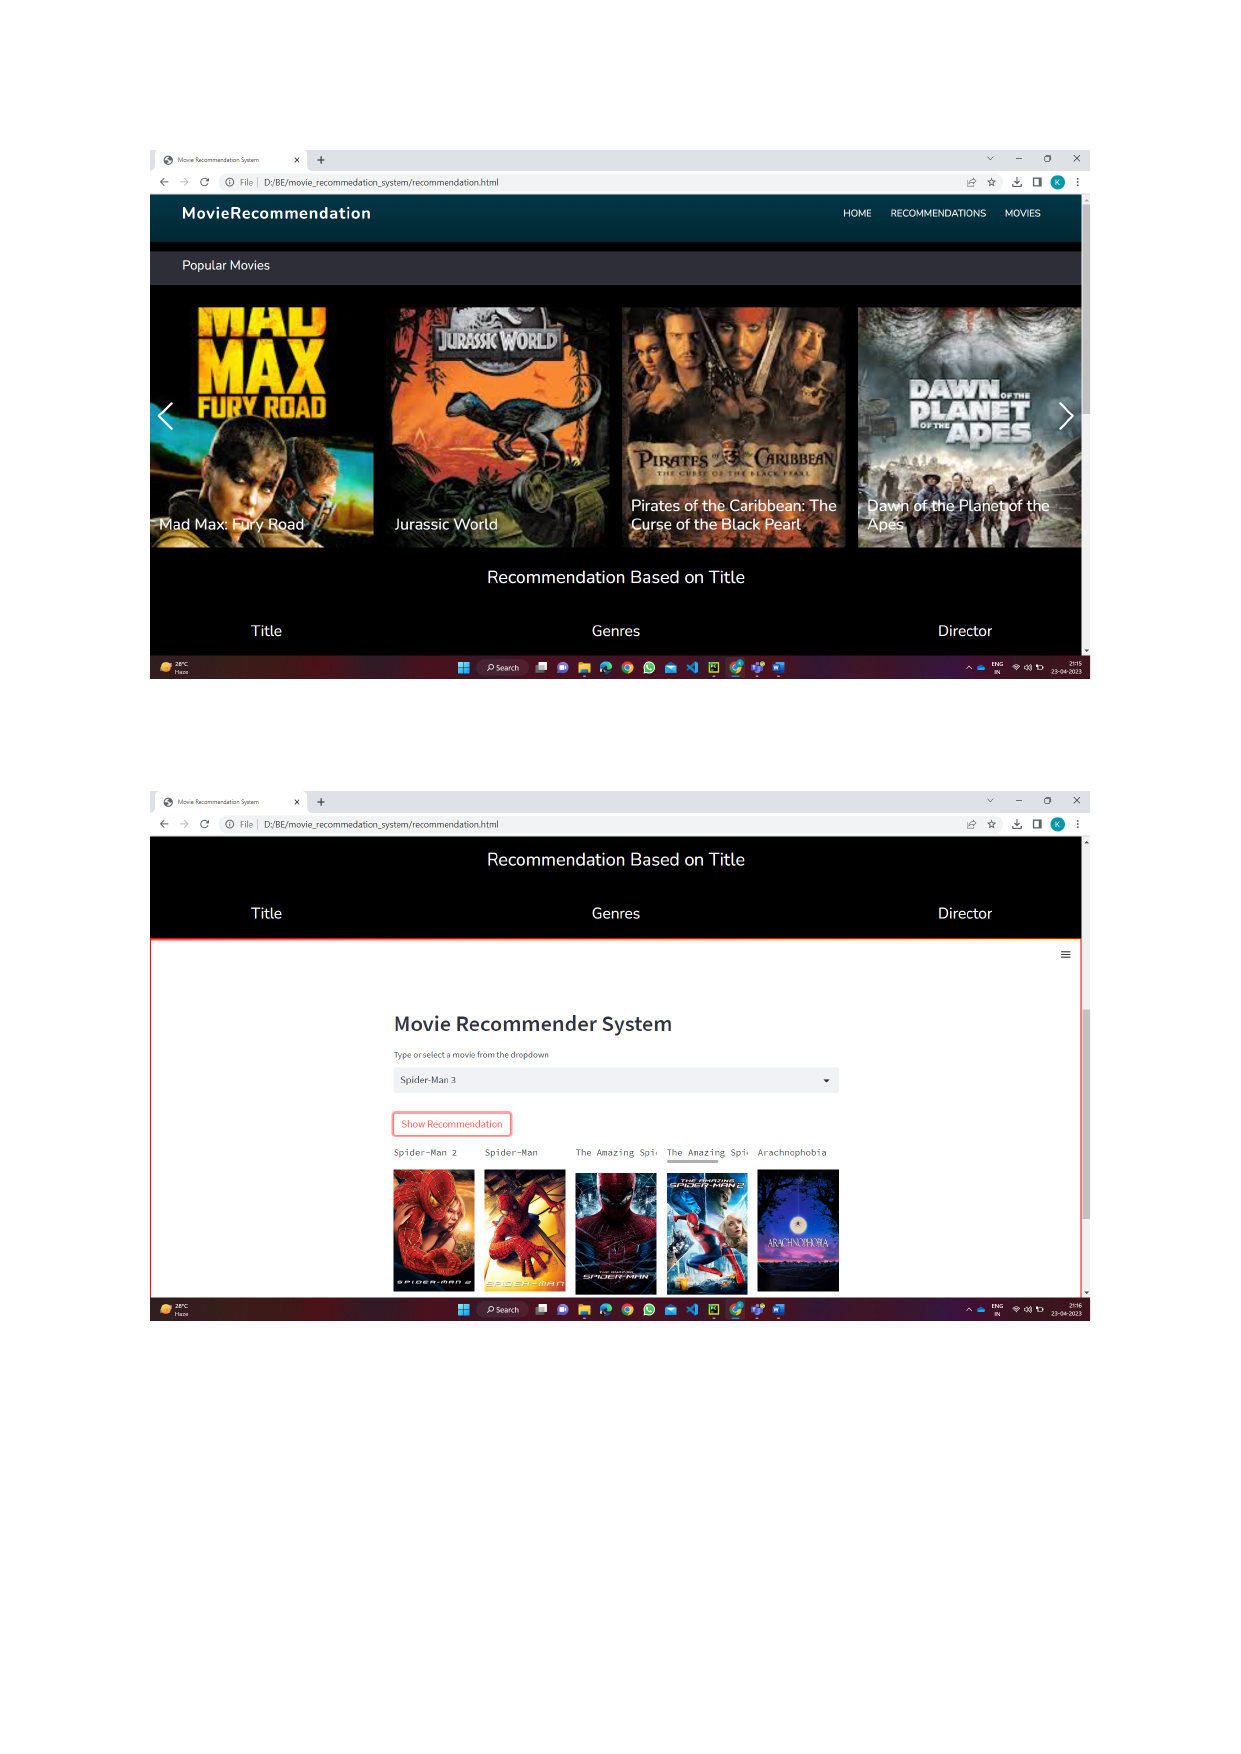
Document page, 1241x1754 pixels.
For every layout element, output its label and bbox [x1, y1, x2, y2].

picture [286, 211, 292, 218]
picture [150, 791, 1091, 1321]
picture [311, 211, 317, 218]
picture [321, 208, 327, 218]
picture [150, 150, 1091, 679]
picture [340, 209, 345, 218]
picture [363, 211, 369, 218]
picture [183, 208, 190, 218]
